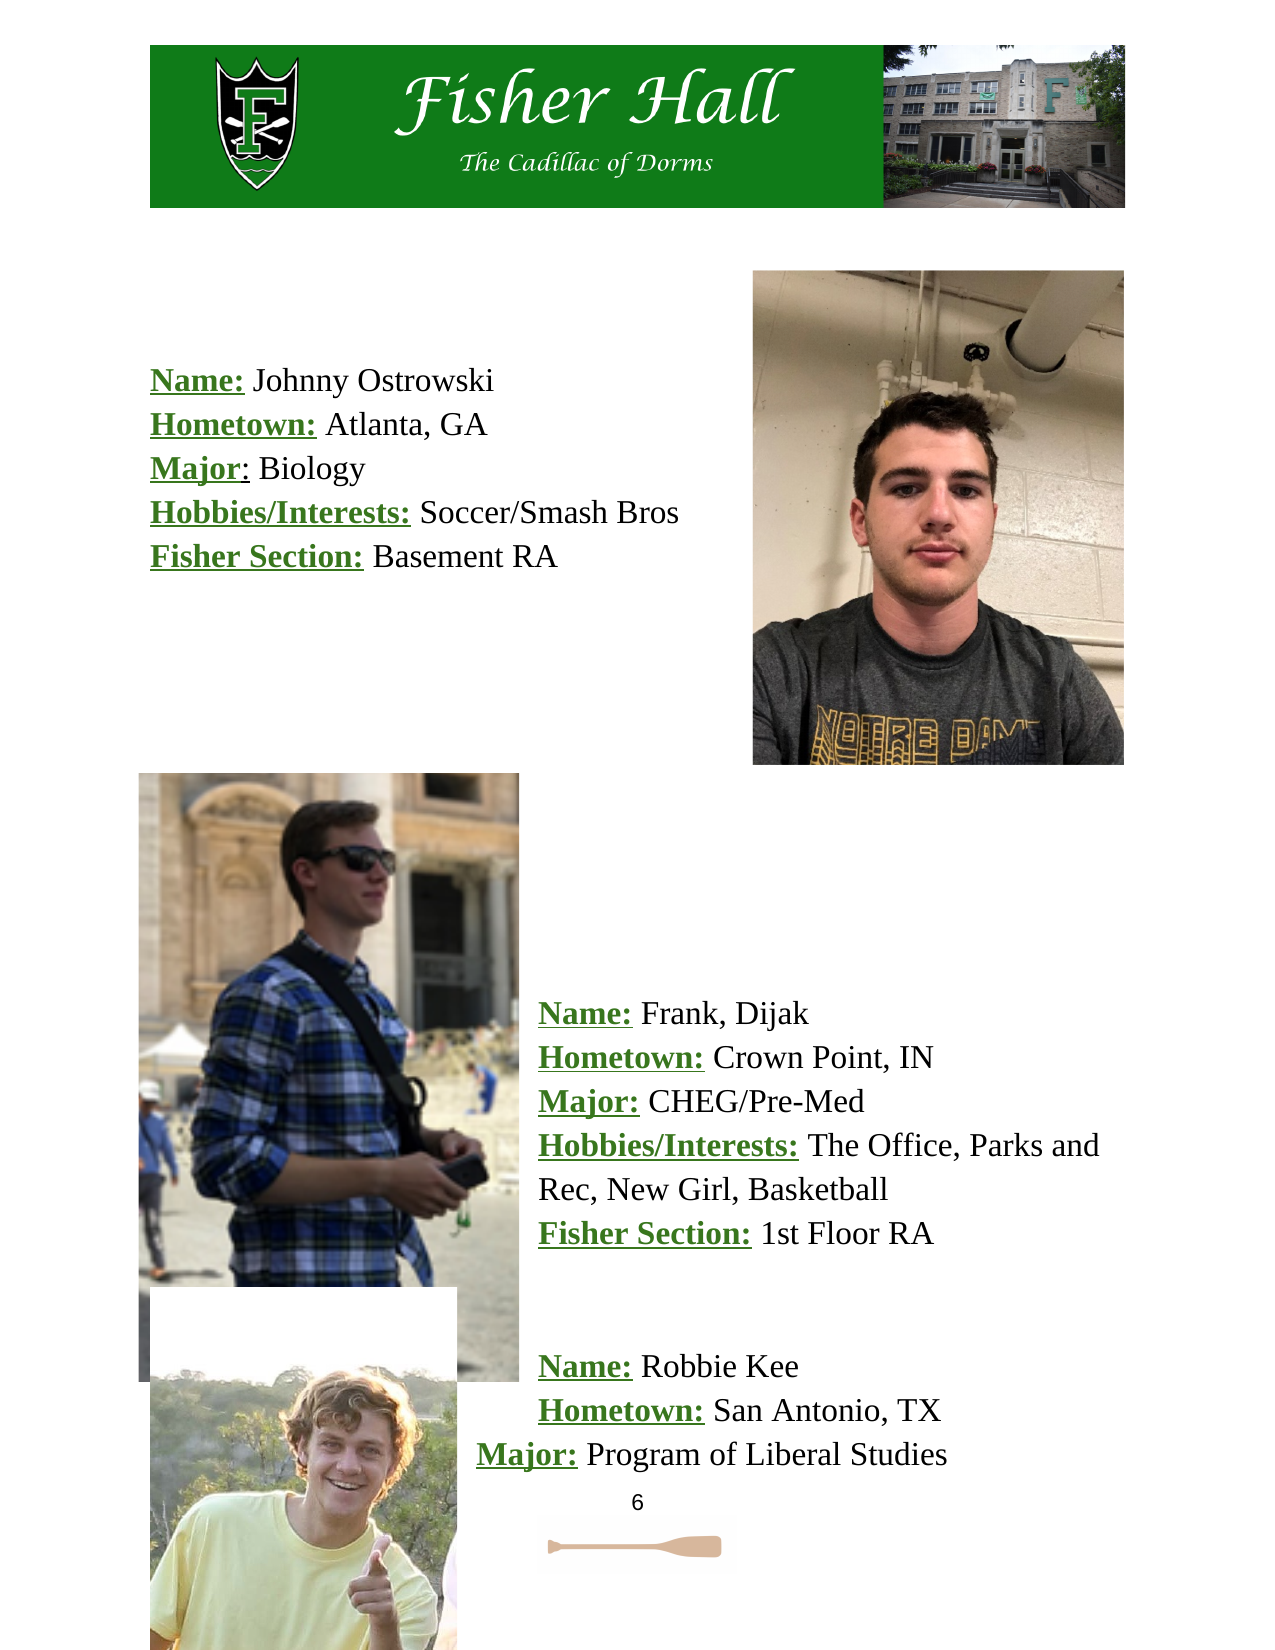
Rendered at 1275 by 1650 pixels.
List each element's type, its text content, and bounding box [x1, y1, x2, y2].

text Hometown: Crown Point, IN [520, 1037, 1125, 1076]
text Hometown: San Antonio, TX [458, 1390, 1125, 1428]
text Name: Johnny Ostrowski [150, 360, 752, 398]
picture [150, 45, 1125, 208]
text Fisher Section: Basement RA [150, 536, 752, 574]
text Fisher Section: 1st Floor RA [520, 1214, 1125, 1252]
picture [753, 271, 1124, 764]
text Hobbies/Interests: Soccer/Smash Bros [150, 492, 752, 530]
picture [537, 1515, 737, 1574]
text Major: CHEG/Pre-Med [520, 1081, 1125, 1120]
text Major: Biology [150, 448, 752, 486]
text Name: Frank, Dijak [520, 993, 1125, 1032]
text Major: Program of Liberal Studies [458, 1434, 1125, 1472]
text Hobbies/Interests: The Office, Parks and Rec, New Girl, Basketball [520, 1126, 1125, 1208]
text Hometown: Atlanta, GA [150, 404, 752, 442]
picture [138, 773, 520, 1650]
text Name: Robbie Kee [458, 1346, 1125, 1384]
